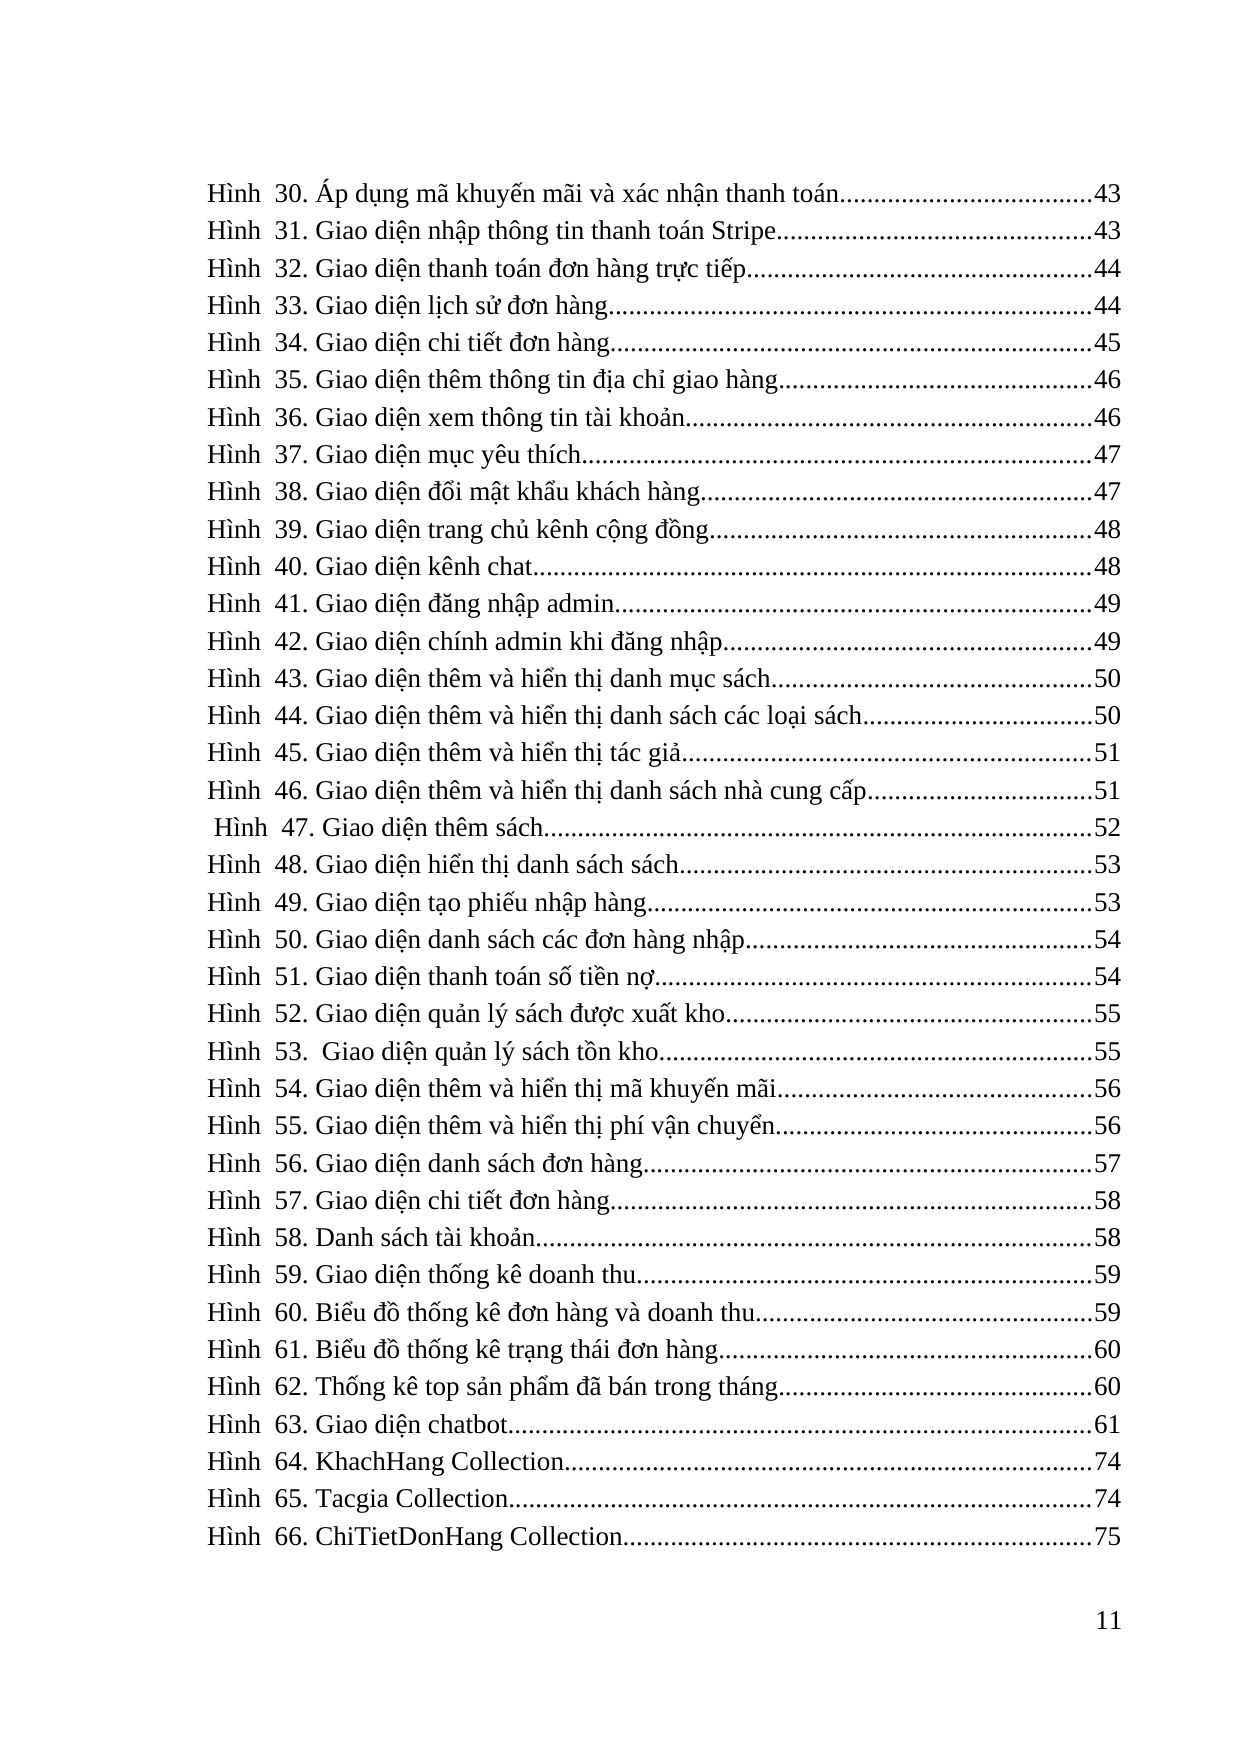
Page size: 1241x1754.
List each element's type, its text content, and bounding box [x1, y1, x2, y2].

text Hình 30. Áp dụng mã khuyến mãi và xác nhận thanh toán 43 [207, 177, 1122, 208]
text Hình 59. Giao diện thống kê doanh thu. 59 [207, 1259, 1122, 1290]
text Hình 62. Thống kê top sản phẩm đã bán trong tháng 60 [207, 1371, 1122, 1402]
text Hình 42. Giao diện chính admin khi đăng nhập. 49 [207, 625, 1122, 656]
text Hình 63. Giao diện chatbot 61 [207, 1408, 1122, 1439]
text Hình 39. Giao diện trang chủ kênh cộng đồng 48 [207, 513, 1122, 544]
text Hình 38. Giao diện đổi mật khẩu khách hàng. 47 [207, 476, 1122, 507]
text Hình 52. Giao diện quản lý sách được xuất kho 55 [207, 998, 1122, 1029]
text Hình 54. Giao diện thêm và hiển thị mã khuyến mãi 56 [207, 1072, 1122, 1103]
text Hình 47. Giao diện thêm sách. 52 [207, 811, 1122, 842]
text Hình 61. Biểu đồ thống kê trạng thái đơn hàng 60 [207, 1333, 1122, 1364]
text Hình 60. Biểu đồ thống kê đơn hàng và doanh thu 59 [207, 1296, 1122, 1327]
text Hình 46. Giao diện thêm và hiển thị danh sách nhà cung cấp 51 [207, 774, 1122, 805]
text Hình 55. Giao diện thêm và hiển thị phí vận chuyển. 56 [207, 1109, 1122, 1141]
text Hình 45. Giao diện thêm và hiển thị tác giả 51 [207, 737, 1122, 768]
text Hình 31. Giao diện nhập thông tin thanh toán Stripe. 43 [207, 214, 1122, 246]
text Hình 48. Giao diện hiển thị danh sách sách 53 [207, 848, 1122, 879]
text Hình 65. Tacgia Collection 74 [207, 1482, 1122, 1513]
text Hình 53. Giao diện quản lý sách tồn kho. 55 [207, 1035, 1122, 1066]
text Hình 57. Giao diện chi tiết đơn hàng. 58 [207, 1184, 1122, 1215]
text Hình 41. Giao diện đăng nhập admin. 49 [207, 587, 1122, 618]
text Hình 51. Giao diện thanh toán số tiền nợ. 54 [207, 960, 1122, 991]
text Hình 34. Giao diện chi tiết đơn hàng. 45 [207, 326, 1122, 357]
text Hình 49. Giao diện tạo phiếu nhập hàng. 53 [207, 886, 1122, 917]
text Hình 64. KhachHang Collection 74 [207, 1445, 1122, 1476]
text Hình 32. Giao diện thanh toán đơn hàng trực tiếp 44 [207, 252, 1122, 283]
text Hình 33. Giao diện lịch sử đơn hàng. 44 [207, 289, 1122, 320]
text Hình 44. Giao diện thêm và hiển thị danh sách các loại sách 50 [207, 699, 1122, 730]
text Hình 66. ChiTietDonHang Collection 75 [207, 1520, 1122, 1551]
text Hình 56. Giao diện danh sách đơn hàng. 57 [207, 1147, 1122, 1178]
text Hình 36. Giao diện xem thông tin tài khoản 46 [207, 401, 1122, 432]
text Hình 37. Giao diện mục yêu thích 47 [207, 438, 1122, 469]
text Hình 50. Giao diện danh sách các đơn hàng nhập 54 [207, 923, 1122, 954]
text Hình 35. Giao diện thêm thông tin địa chỉ giao hàng 46 [207, 364, 1122, 395]
text Hình 43. Giao diện thêm và hiển thị danh mục sách 50 [207, 662, 1122, 693]
text Hình 40. Giao diện kênh chat 48 [207, 550, 1122, 581]
text Hình 58. Danh sách tài khoản 58 [207, 1221, 1122, 1252]
